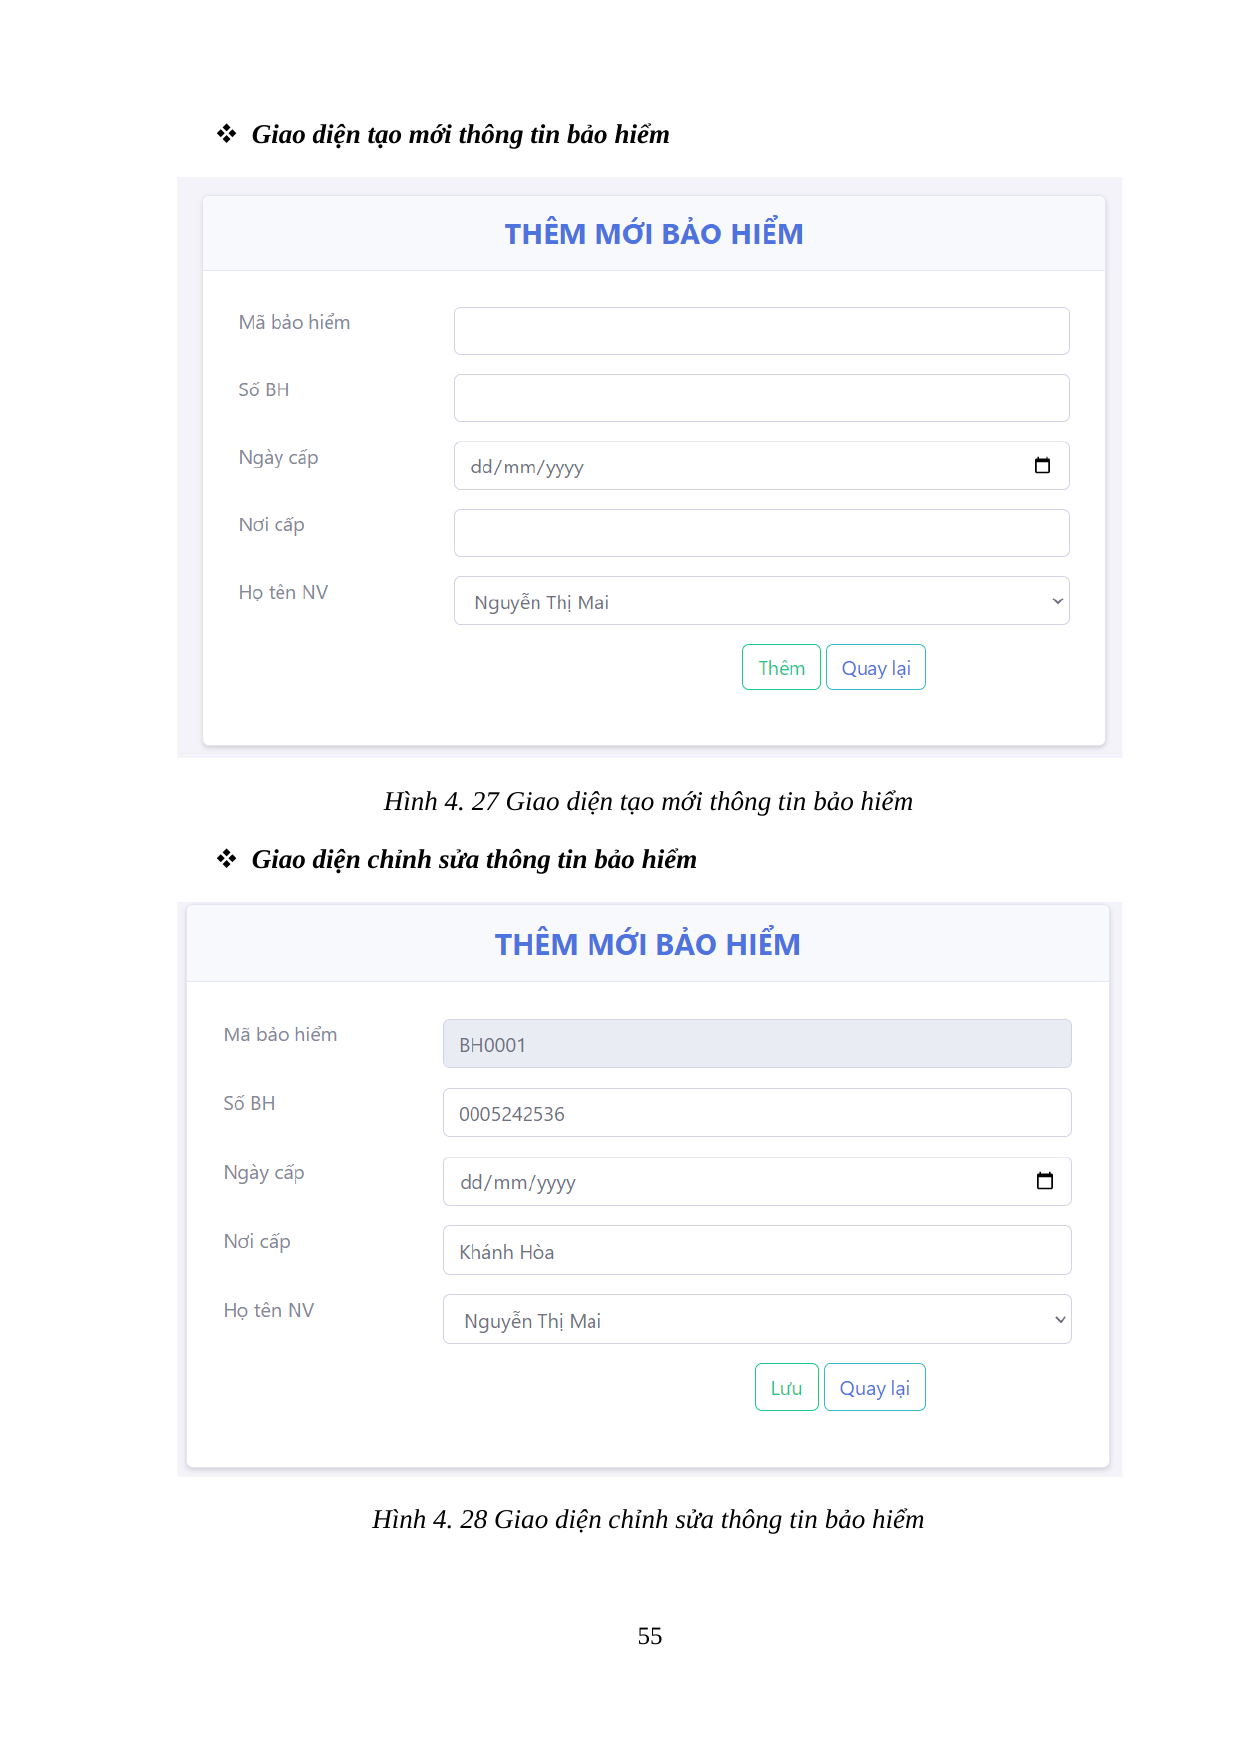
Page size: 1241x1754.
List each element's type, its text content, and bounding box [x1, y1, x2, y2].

text Giao diện tạo mới thông tin bảo hiểm [214, 118, 1122, 149]
picture [177, 177, 1123, 758]
picture [177, 902, 1123, 1477]
text Giao diện chỉnh sửa thông tin bảo hiểm [214, 843, 1122, 874]
